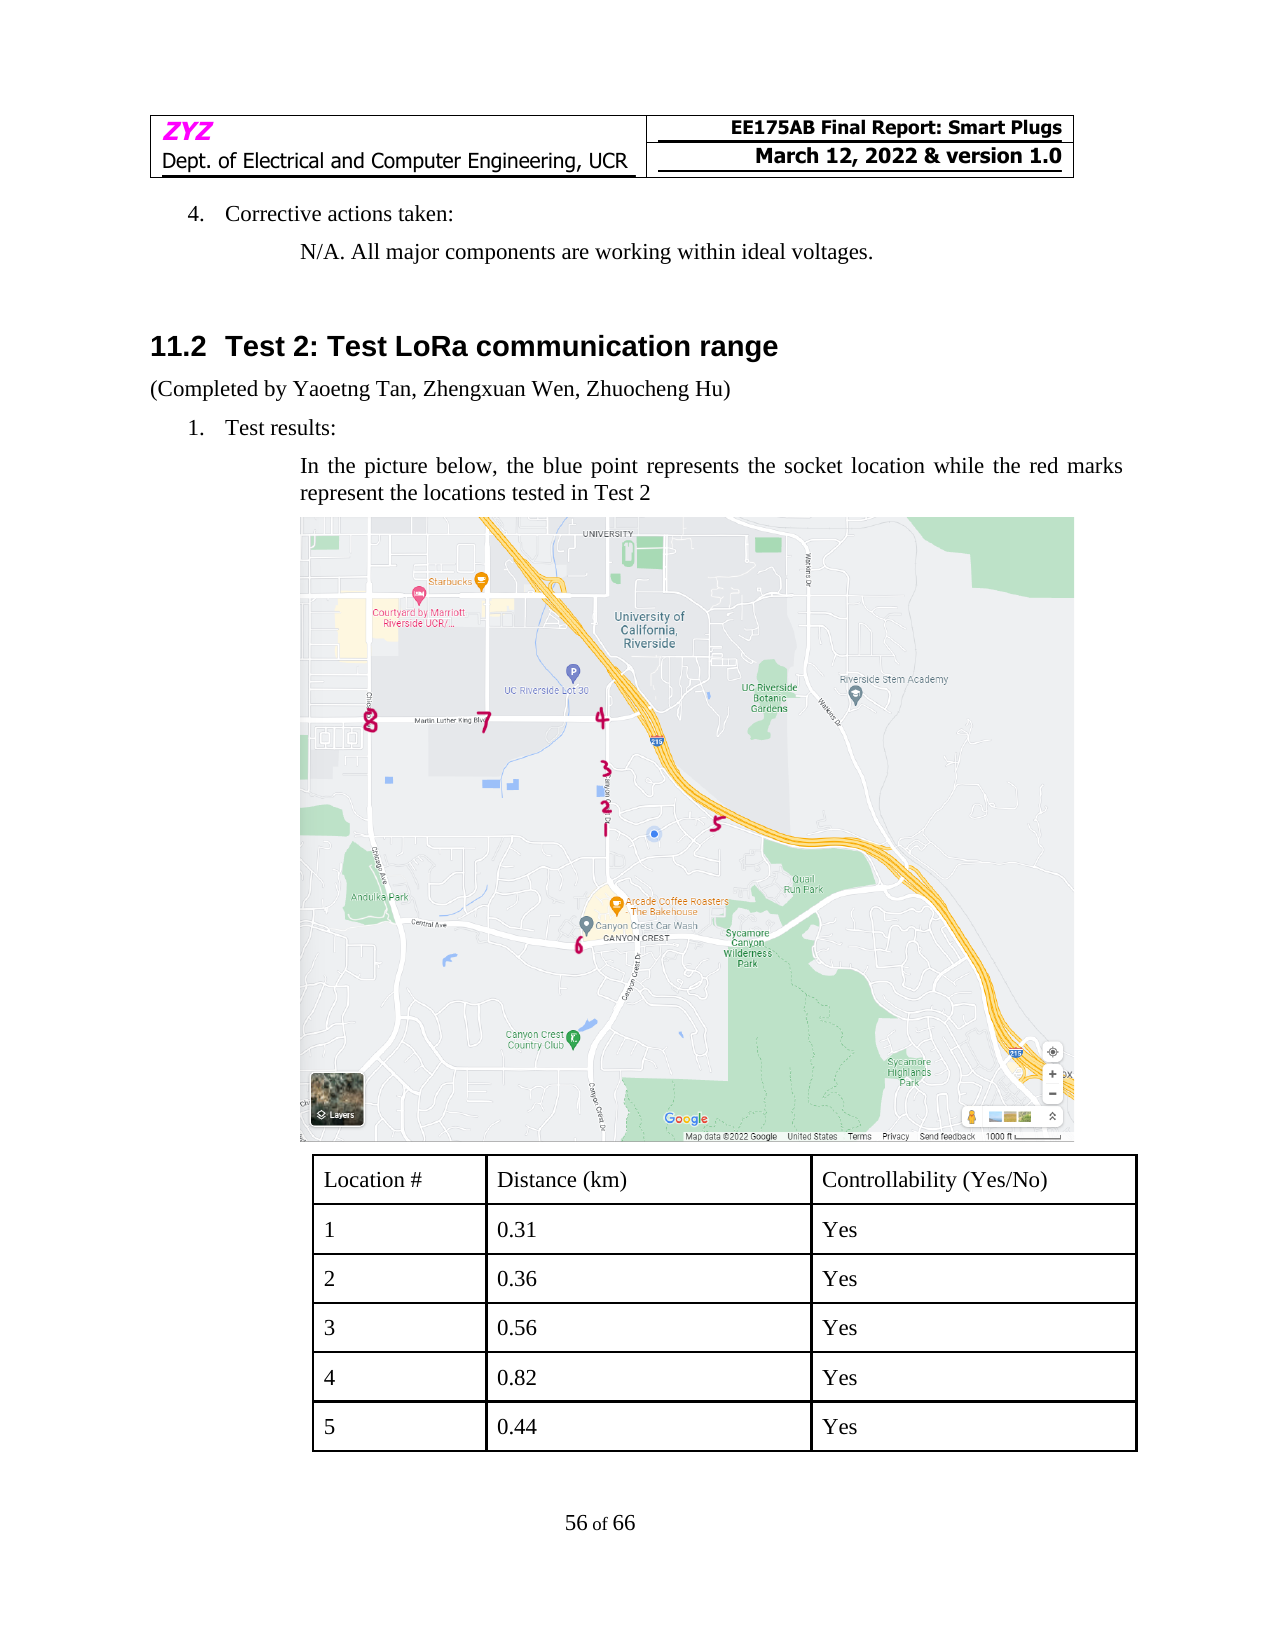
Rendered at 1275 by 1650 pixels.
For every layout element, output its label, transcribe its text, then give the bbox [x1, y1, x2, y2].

table_cell Yes [813, 1403, 1135, 1450]
table_cell Yes [813, 1304, 1135, 1351]
table_cell 1 [314, 1205, 485, 1253]
table_cell 5 [314, 1403, 485, 1450]
list Corrective actions taken: [187, 199, 1125, 226]
list Test results: [187, 413, 1125, 440]
table_cell 4 [314, 1353, 485, 1400]
table_cell 3 [314, 1304, 485, 1351]
table_header Controllability (Yes/No) [813, 1156, 1135, 1203]
table_cell Yes [813, 1255, 1135, 1302]
picture [300, 517, 1075, 1142]
table_cell 0.82 [488, 1353, 810, 1400]
table_cell Yes [813, 1205, 1135, 1253]
table_cell 0.31 [488, 1205, 810, 1253]
table_cell 0.36 [488, 1255, 810, 1302]
table_cell Yes [813, 1353, 1135, 1400]
text N/A. All major components are working within ideal voltages. [150, 238, 1125, 265]
table_header Distance (km) [488, 1156, 810, 1203]
subtitle Test 2: Test LoRa communication range [150, 329, 1125, 362]
text (Completed by Yaoetng Tan, Zhengxuan Wen, Zhuocheng Hu) [150, 375, 1125, 401]
table_cell 0.44 [488, 1403, 810, 1450]
table_header Location # [314, 1156, 485, 1203]
text In the picture below, the blue point represents the socket location while the red marks represent the locations tested in Test 2 [300, 452, 1125, 505]
table_cell 0.56 [488, 1304, 810, 1351]
table_cell 2 [314, 1255, 485, 1302]
